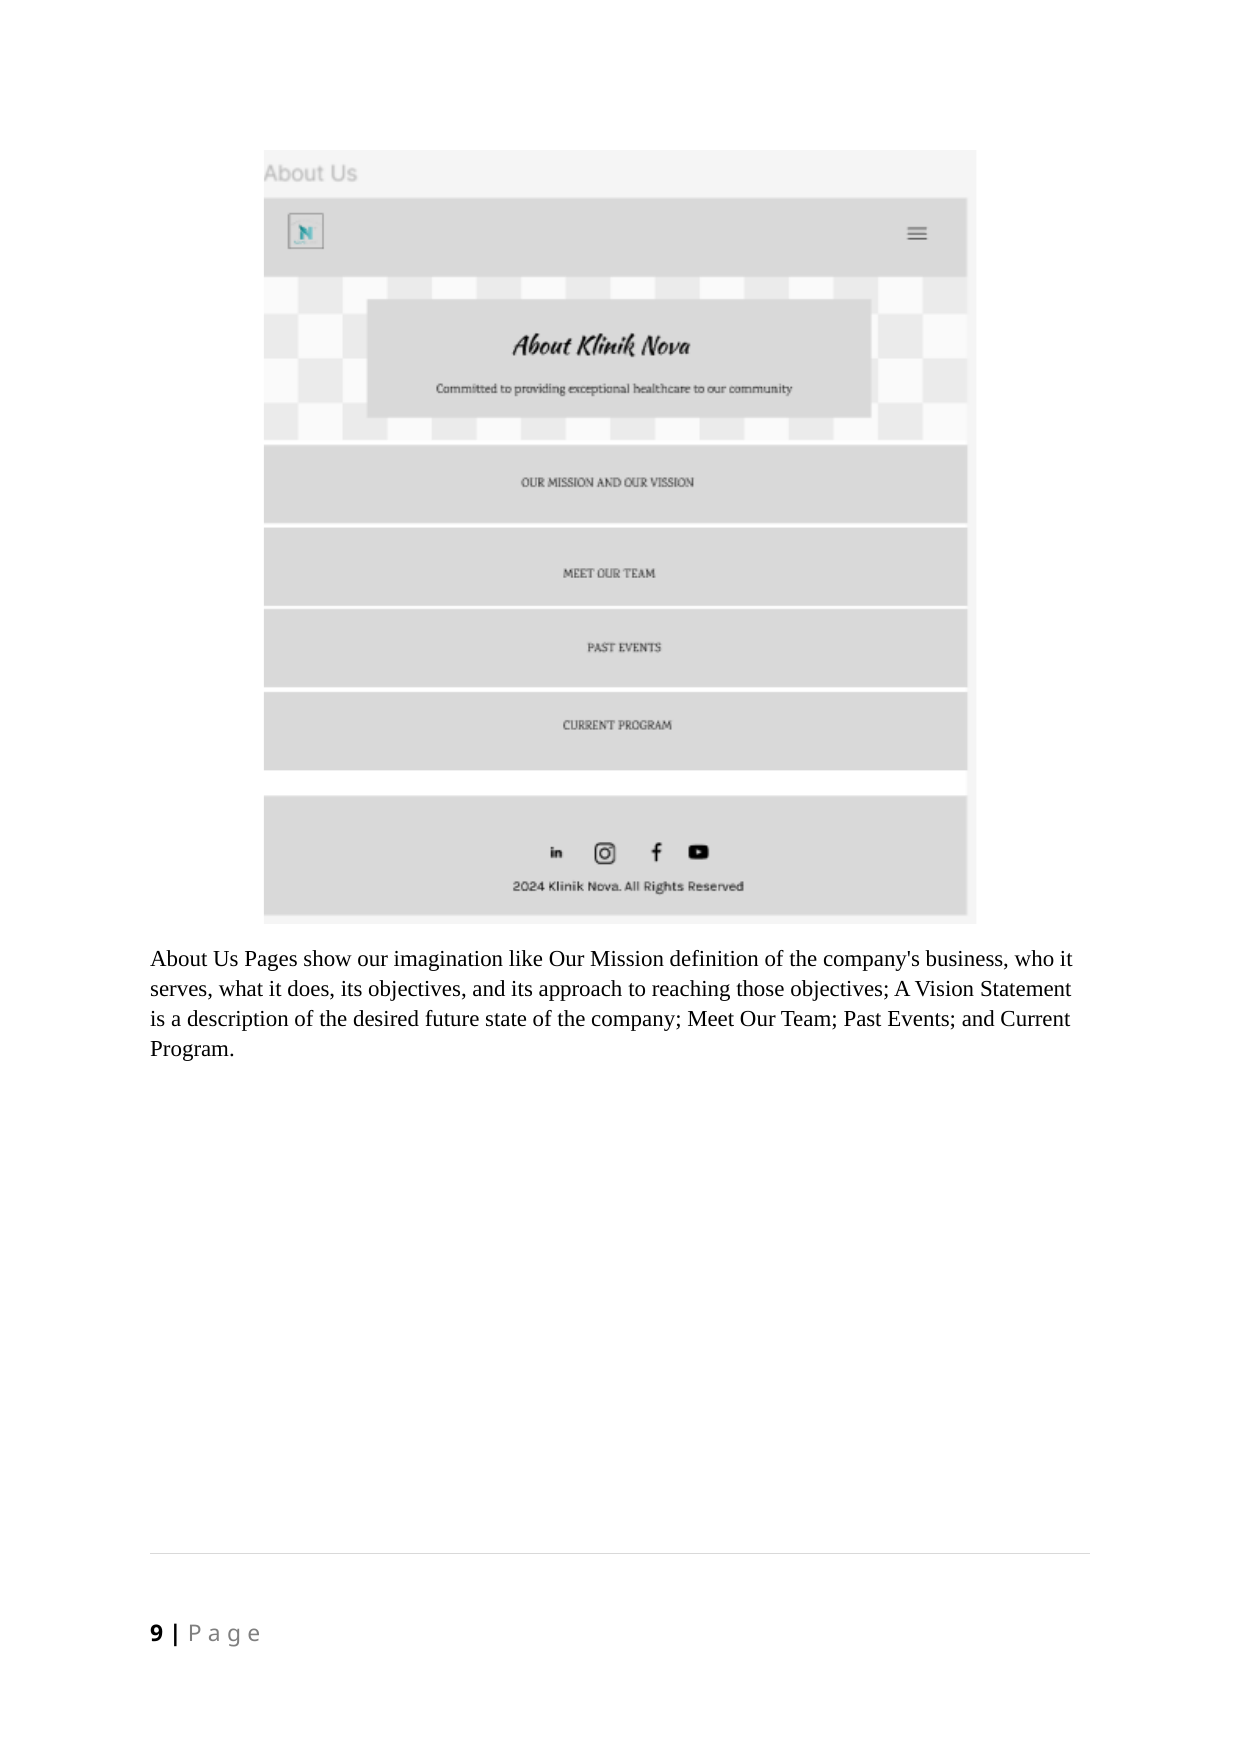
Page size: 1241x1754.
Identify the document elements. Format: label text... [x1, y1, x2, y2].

picture [263, 150, 977, 924]
text About Us Pages show our imagination like Our Mission definition of the company's business, who it serves, what it does, its objectives, and its approach to reaching those objectives; A Vision Statement is a description of the desired future state of the company; Meet Our Team; Past Events; and Current Program. [150, 945, 1090, 1062]
